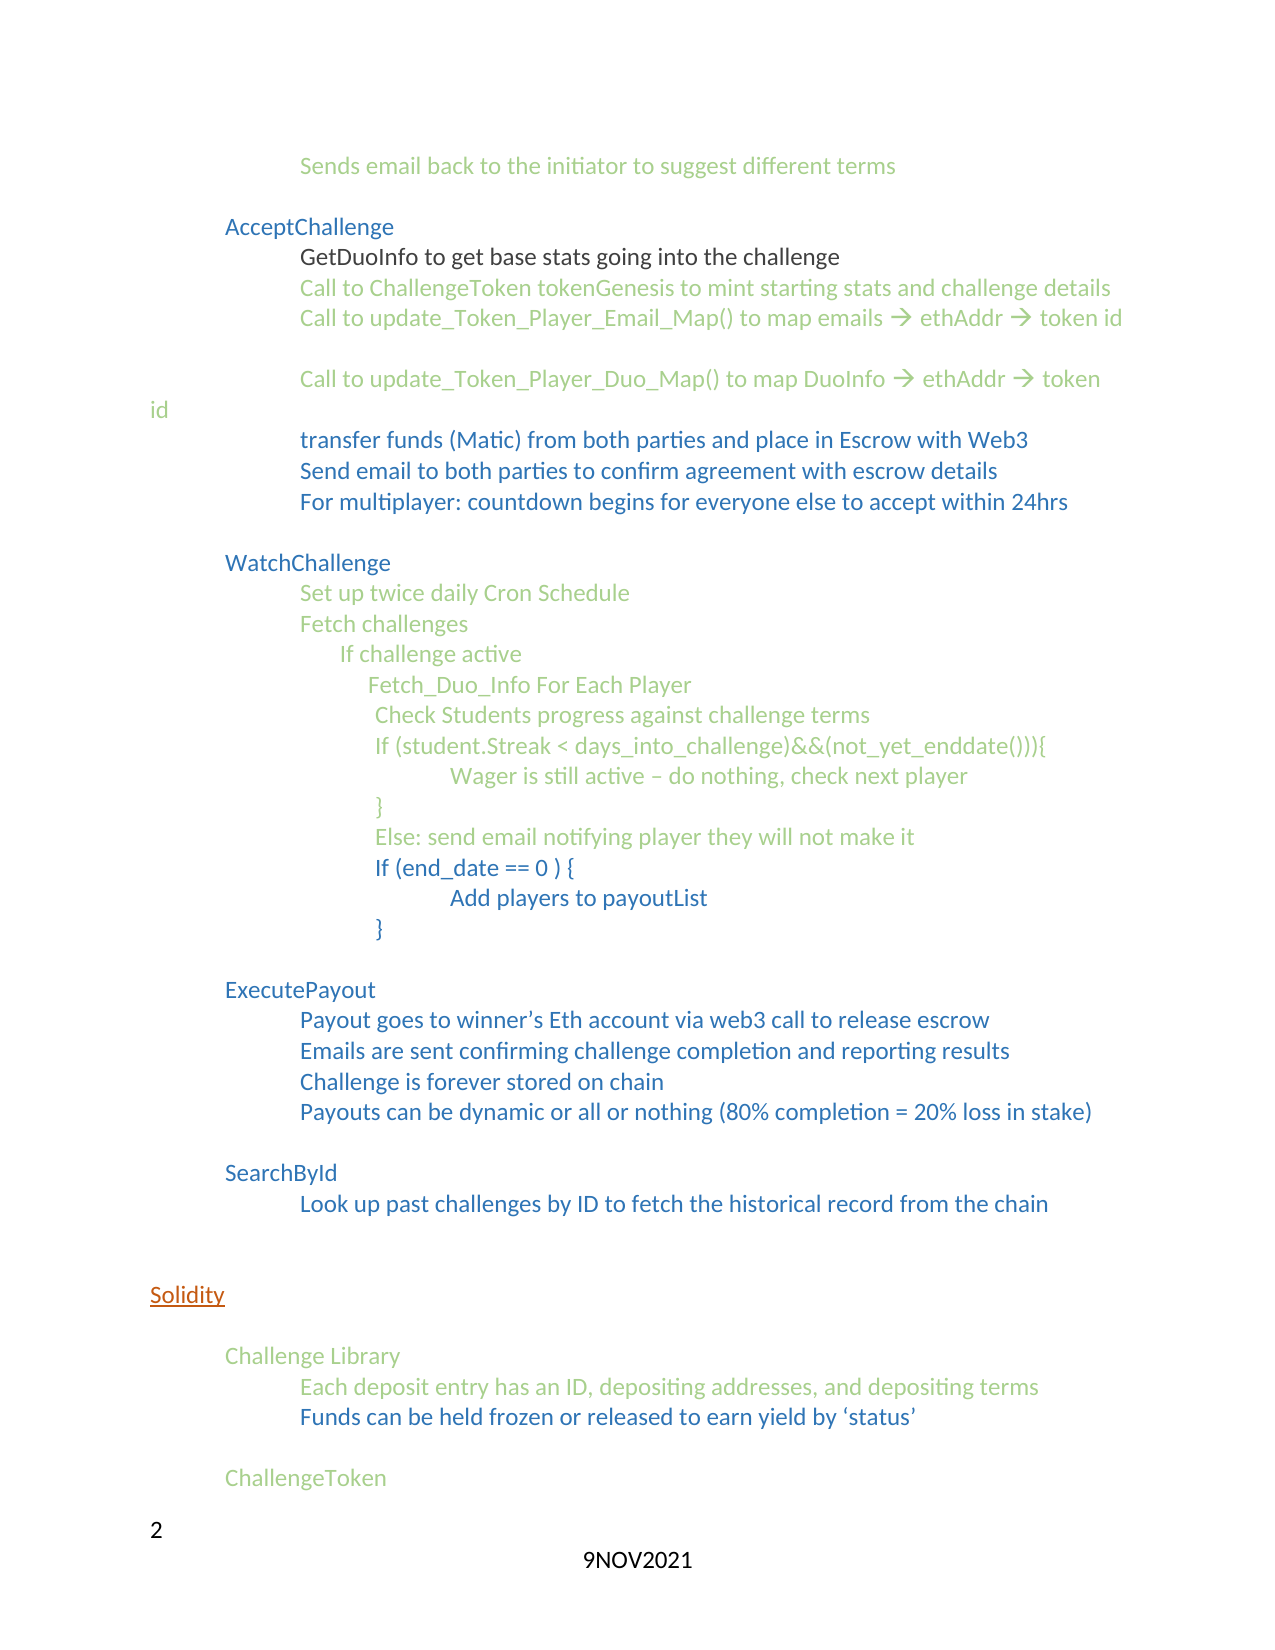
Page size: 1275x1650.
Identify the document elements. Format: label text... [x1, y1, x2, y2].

text Call to ChallengeToken tokenGenesis to mint starting stats and challenge details [150, 272, 1125, 303]
text If (end_date == 0 ) { [150, 852, 1125, 882]
text For multiplayer: countdown begins for everyone else to accept within 24hrs [150, 486, 1125, 516]
text AcceptChallenge [150, 211, 1125, 242]
text Challenge is forever stored on chain [150, 1066, 1125, 1096]
text Call to update_Token_Player_Email_Map() to map emails ethAddr token id [150, 303, 1125, 364]
text Funds can be held frozen or released to earn yield by ‘status’ [150, 1401, 1125, 1432]
text } [150, 791, 1125, 821]
text GetDuoInfo to get base stats going into the challenge [150, 242, 1125, 272]
text If challenge active [150, 638, 1125, 669]
text Check Students progress against challenge terms [150, 699, 1125, 730]
text Sends email back to the initiator to suggest different terms [150, 150, 1125, 181]
text transfer funds (Matic) from both parties and place in Escrow with Web3 [150, 425, 1125, 455]
text Each deposit entry has an ID, depositing addresses, and depositing terms [150, 1371, 1125, 1401]
text Payout goes to winner’s Eth account via web3 call to release escrow [150, 1004, 1125, 1035]
text } [150, 913, 1125, 943]
text Fetch challenges [150, 608, 1125, 638]
text Fetch_Duo_Info For Each Player [150, 669, 1125, 699]
text WatchChallenge [150, 547, 1125, 577]
text If (student.Streak < days_into_challenge)&&(not_yet_enddate())){ [150, 730, 1125, 760]
text Emails are sent confirming challenge completion and reporting results [150, 1035, 1125, 1066]
text Else: send email notifying player they will not make it [150, 821, 1125, 852]
text Wager is still active – do nothing, check next player [150, 760, 1125, 791]
text Call to update_Token_Player_Duo_Map() to map DuoInfo ethAddr token id [150, 364, 1125, 425]
text Look up past challenges by ID to fetch the historical record from the chain [150, 1188, 1125, 1218]
text Payouts can be dynamic or all or nothing (80% completion = 20% loss in stake) [150, 1096, 1125, 1127]
text Send email to both parties to confirm agreement with escrow details [150, 455, 1125, 486]
text Add players to payoutList [150, 882, 1125, 913]
text Set up twice daily Cron Schedule [150, 577, 1125, 608]
text SearchById [150, 1157, 1125, 1188]
text Solidity [150, 1279, 1125, 1310]
text Challenge Library [150, 1340, 1125, 1371]
text ChallengeToken [150, 1462, 1125, 1493]
text ExecutePayout [150, 974, 1125, 1004]
